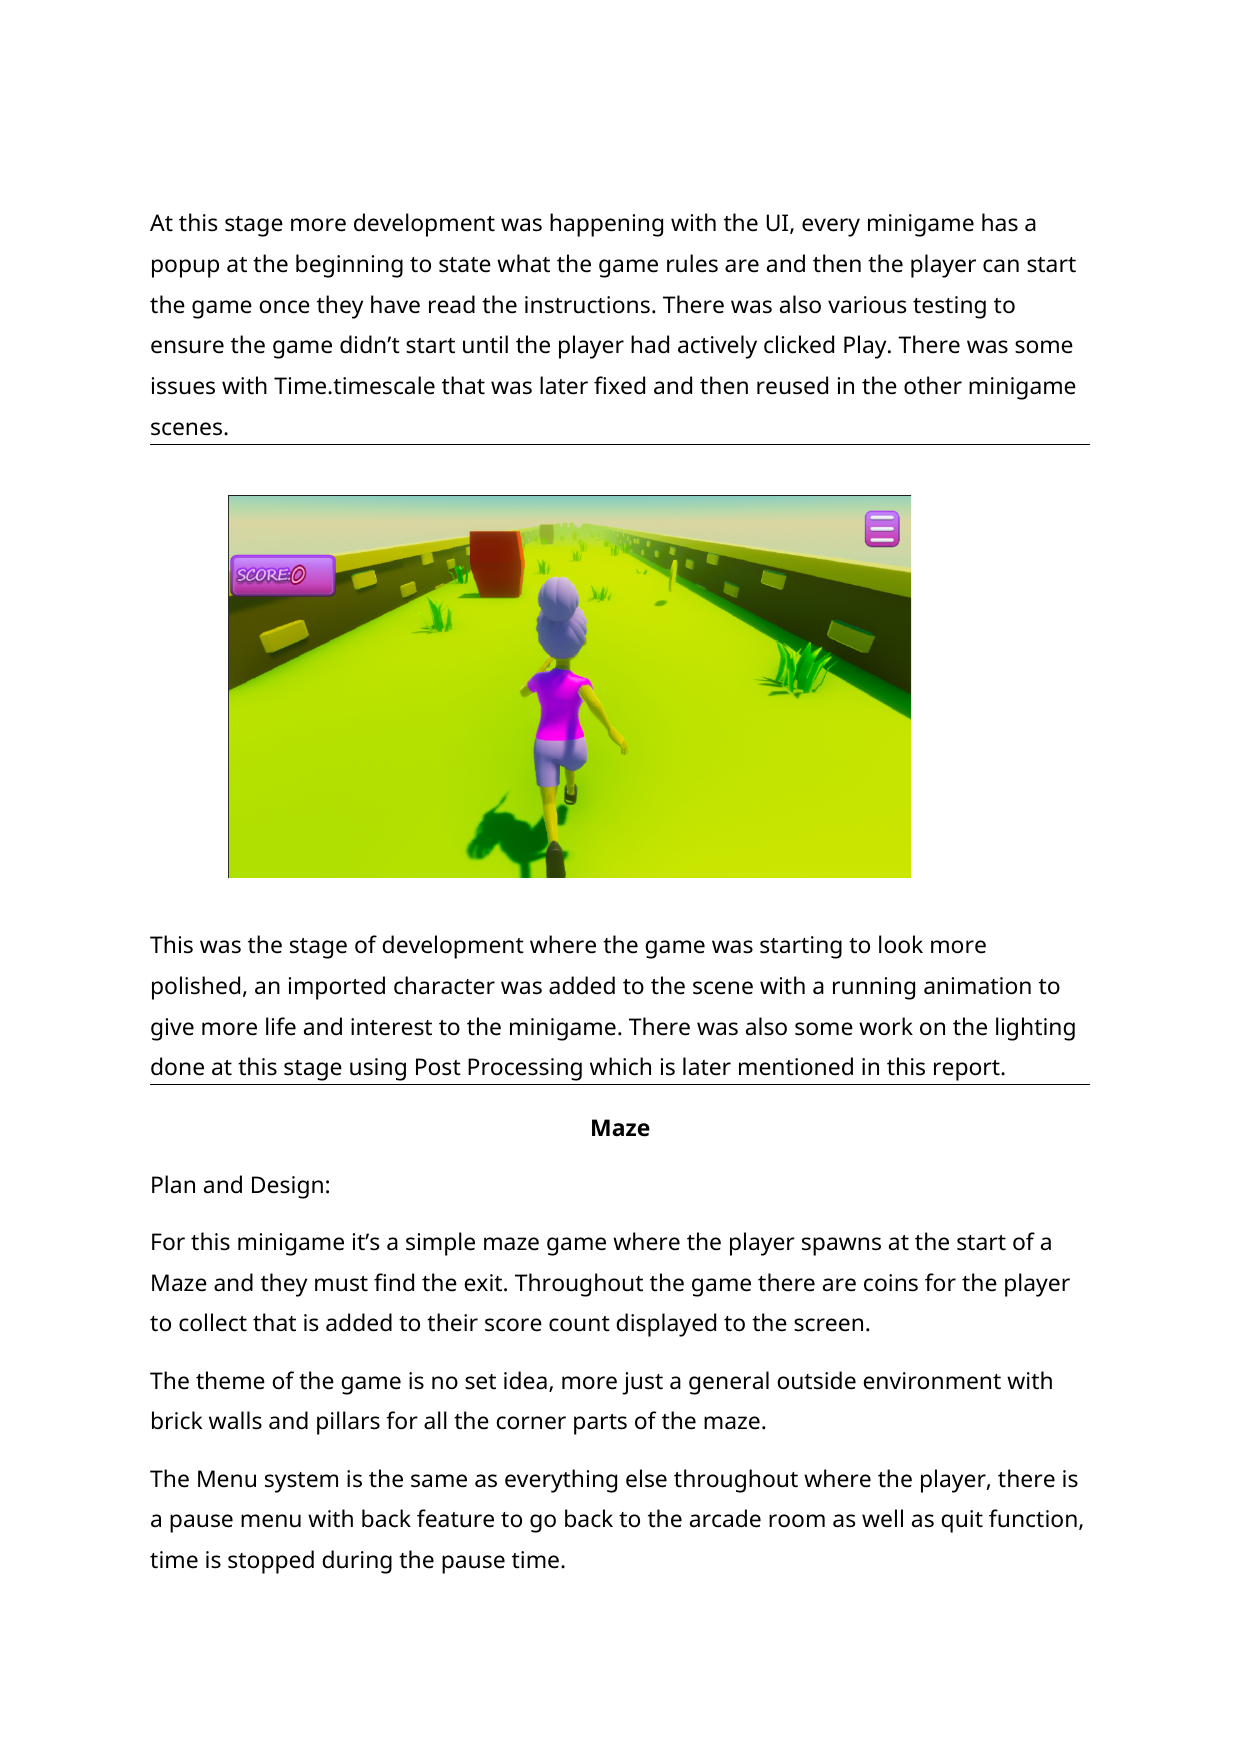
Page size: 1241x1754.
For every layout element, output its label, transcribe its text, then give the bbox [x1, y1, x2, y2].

text Plan and Design: [150, 1169, 1090, 1200]
text The theme of the game is no set idea, more just a general outside environment with brick walls and pillars for all the corner parts of the maze. [150, 1364, 1090, 1436]
picture [226, 495, 910, 877]
text For this minigame it’s a simple maze game where the player spawns at the start of a Maze and they must find the exit. Throughout the game there are coins for the player to collect that is added to their score count displayed to the screen. [150, 1226, 1090, 1338]
text This was the stage of development where the game was starting to look more polished, an imported character was added to the scene with a running animation to give more life and interest to the minigame. There was also some work on the lighting done at this stage using Post Processing which is later mentioned in this report. [150, 929, 1090, 1084]
text Maze [150, 1111, 1090, 1143]
text The Menu system is the same as everything else throughout where the player, there is a pause menu with back feature to go back to the arcade room as well as quit function, time is stopped during the pause time. [150, 1462, 1090, 1575]
text At this stage more development was happening with the UI, every minigame has a popup at the beginning to state what the game rules are and then the player can start the game once they have read the instructions. There was also various testing to ensure the game didn’t start until the player had actively clicked Play. There was some issues with Time.timescale that was later fixed and then reused in the other minigame scenes. [150, 207, 1090, 444]
